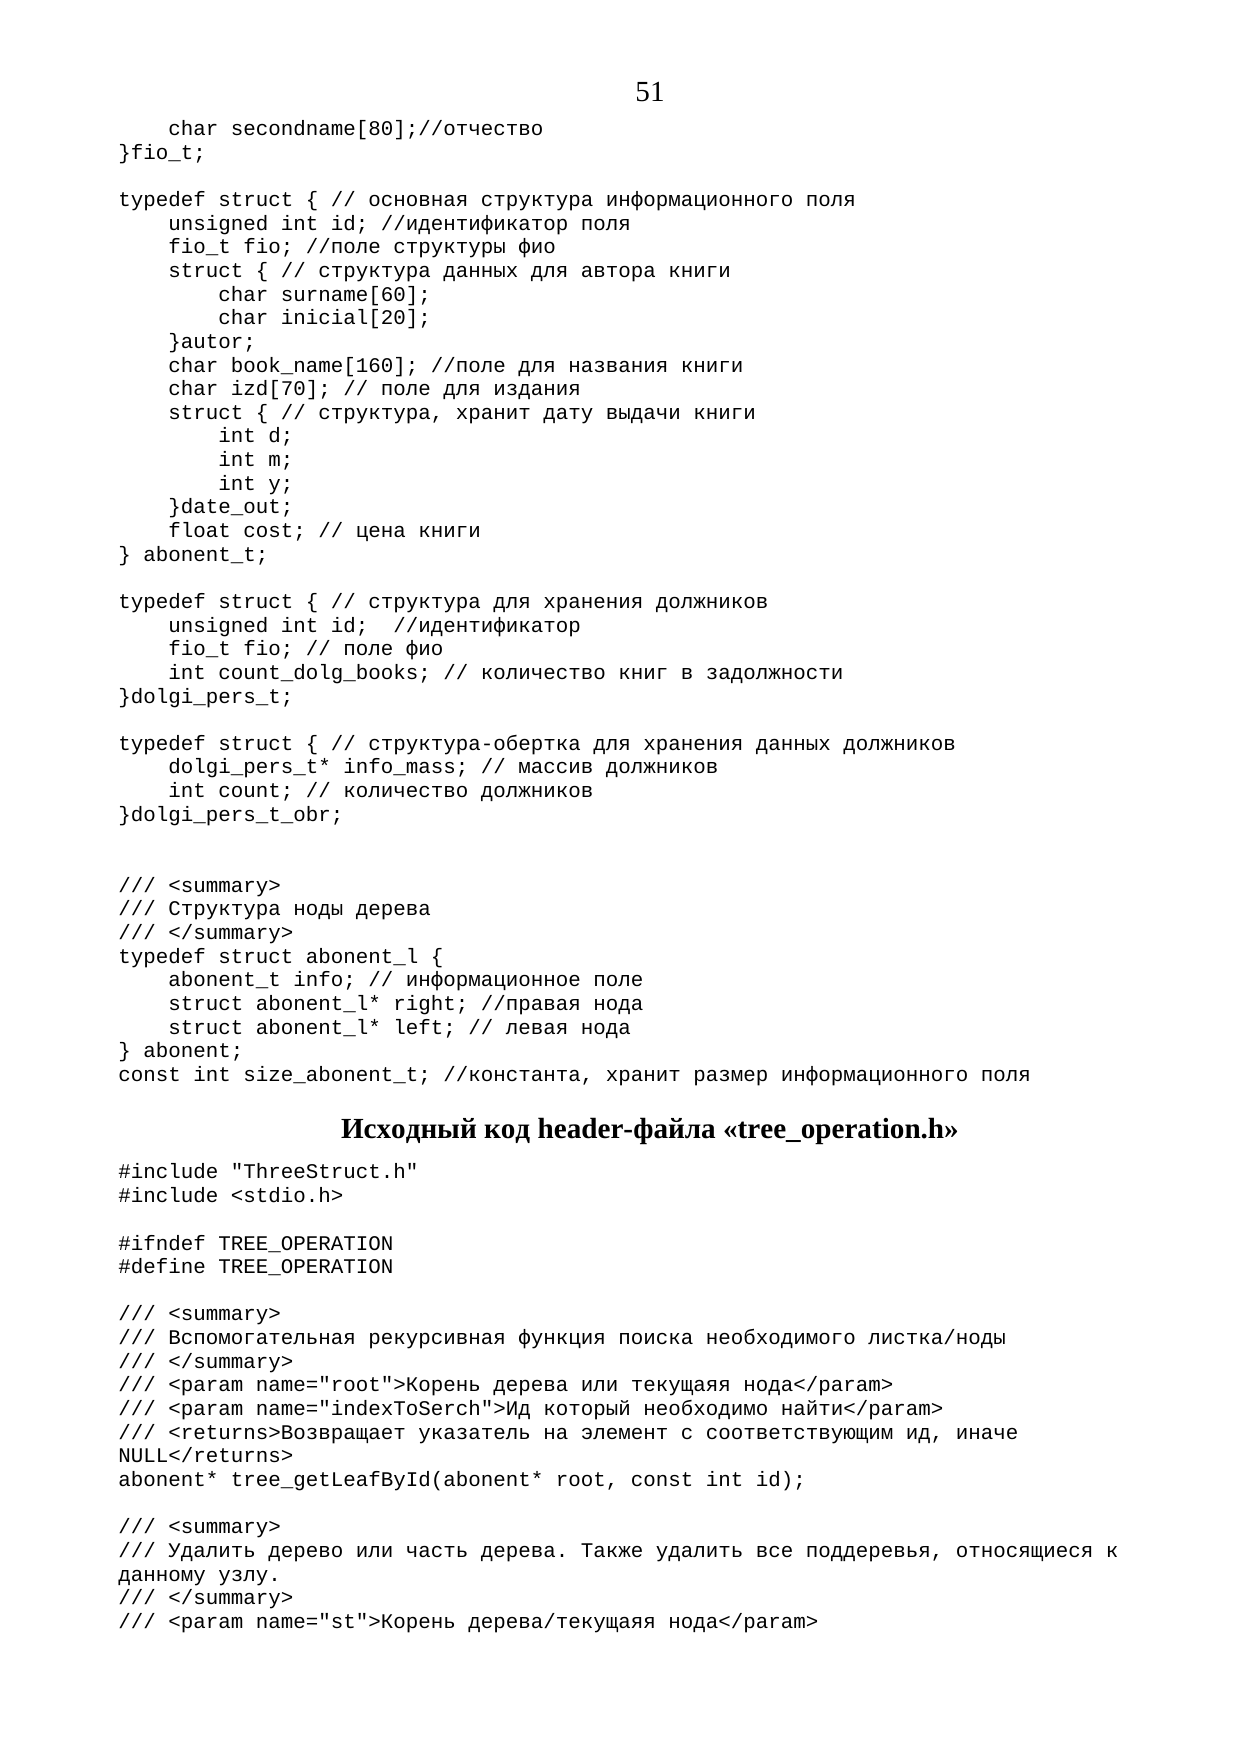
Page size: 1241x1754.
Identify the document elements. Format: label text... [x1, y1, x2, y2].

text struct abonent_l* right; //правая нода [118, 993, 1181, 1017]
text fio_t fio; //поле структуры фио [118, 236, 1181, 260]
text abonent* tree_getLeafById(abonent* root, const int id); [118, 1469, 1181, 1493]
text typedef struct { // основная структура информационного поля [118, 189, 1181, 213]
text /// <param name="st">Корень дерева/текущаяя нода</param> [118, 1611, 1181, 1634]
text int count; // количество должников [118, 780, 1181, 804]
text #include <stdio.h> [118, 1185, 1181, 1209]
text const int size_abonent_t; //константа, хранит размер информационного поля [118, 1064, 1181, 1088]
text int count_dolg_books; // количество книг в задолжности [118, 662, 1181, 686]
text }dolgi_pers_t; [118, 686, 1181, 709]
text /// <returns>Возвращает указатель на элемент с соответствующим ид, иначе NULL</returns> [118, 1422, 1181, 1469]
text typedef struct { // структура-обертка для хранения данных должников [118, 733, 1181, 757]
text char izd[70]; // поле для издания [118, 378, 1181, 402]
text struct abonent_l* left; // левая нода [118, 1017, 1181, 1040]
text struct { // структура данных для автора книги [118, 260, 1181, 284]
text }date_out; [118, 496, 1181, 520]
text struct { // структура, хранит дату выдачи книги [118, 402, 1181, 426]
text int y; [118, 473, 1181, 496]
text char surname[60]; [118, 284, 1181, 307]
text /// Вспомогательная рекурсивная функция поиска необходимого листка/ноды [118, 1327, 1181, 1351]
text int m; [118, 449, 1181, 473]
text /// </summary> [118, 1351, 1181, 1374]
text } abonent_t; [118, 544, 1181, 567]
text int d; [118, 426, 1181, 449]
text typedef struct { // структура для хранения должников [118, 591, 1181, 615]
text #include "ThreeStruct.h" [118, 1162, 1181, 1185]
text char book_name[160]; //поле для названия книги [118, 354, 1181, 378]
text /// <param name="root">Корень дерева или текущаяя нода</param> [118, 1374, 1181, 1398]
text /// </summary> [118, 1587, 1181, 1611]
text /// <summary> [118, 1516, 1181, 1540]
text abonent_t info; // информационное поле [118, 969, 1181, 993]
text /// </summary> [118, 922, 1181, 946]
text /// Структура ноды дерева [118, 898, 1181, 922]
text typedef struct abonent_l { [118, 946, 1181, 969]
text }fio_t; [118, 142, 1181, 165]
text char inicial[20]; [118, 307, 1181, 331]
text dolgi_pers_t* info_mass; // массив должников [118, 757, 1181, 780]
text }autor; [118, 331, 1181, 354]
text /// <summary> [118, 1303, 1181, 1327]
text /// Удалить дерево или часть дерева. Также удалить все поддеревья, относящиеся к данному узлу. [118, 1540, 1181, 1587]
text unsigned int id; //идентификатор [118, 615, 1181, 638]
text fio_t fio; // поле фио [118, 638, 1181, 662]
text Исходный код header-файла «tree_operation.h» [118, 1111, 1181, 1145]
text float cost; // цена книги [118, 520, 1181, 544]
text /// <summary> [118, 875, 1181, 898]
text }dolgi_pers_t_obr; [118, 804, 1181, 827]
text #ifndef TREE_OPERATION [118, 1232, 1181, 1256]
text unsigned int id; //идентификатор поля [118, 213, 1181, 236]
text } abonent; [118, 1040, 1181, 1064]
text #define TREE_OPERATION [118, 1256, 1181, 1280]
text /// <param name="indexToSerch">Ид который необходимо найти</param> [118, 1398, 1181, 1422]
text char secondname[80];//отчество [118, 118, 1181, 142]
